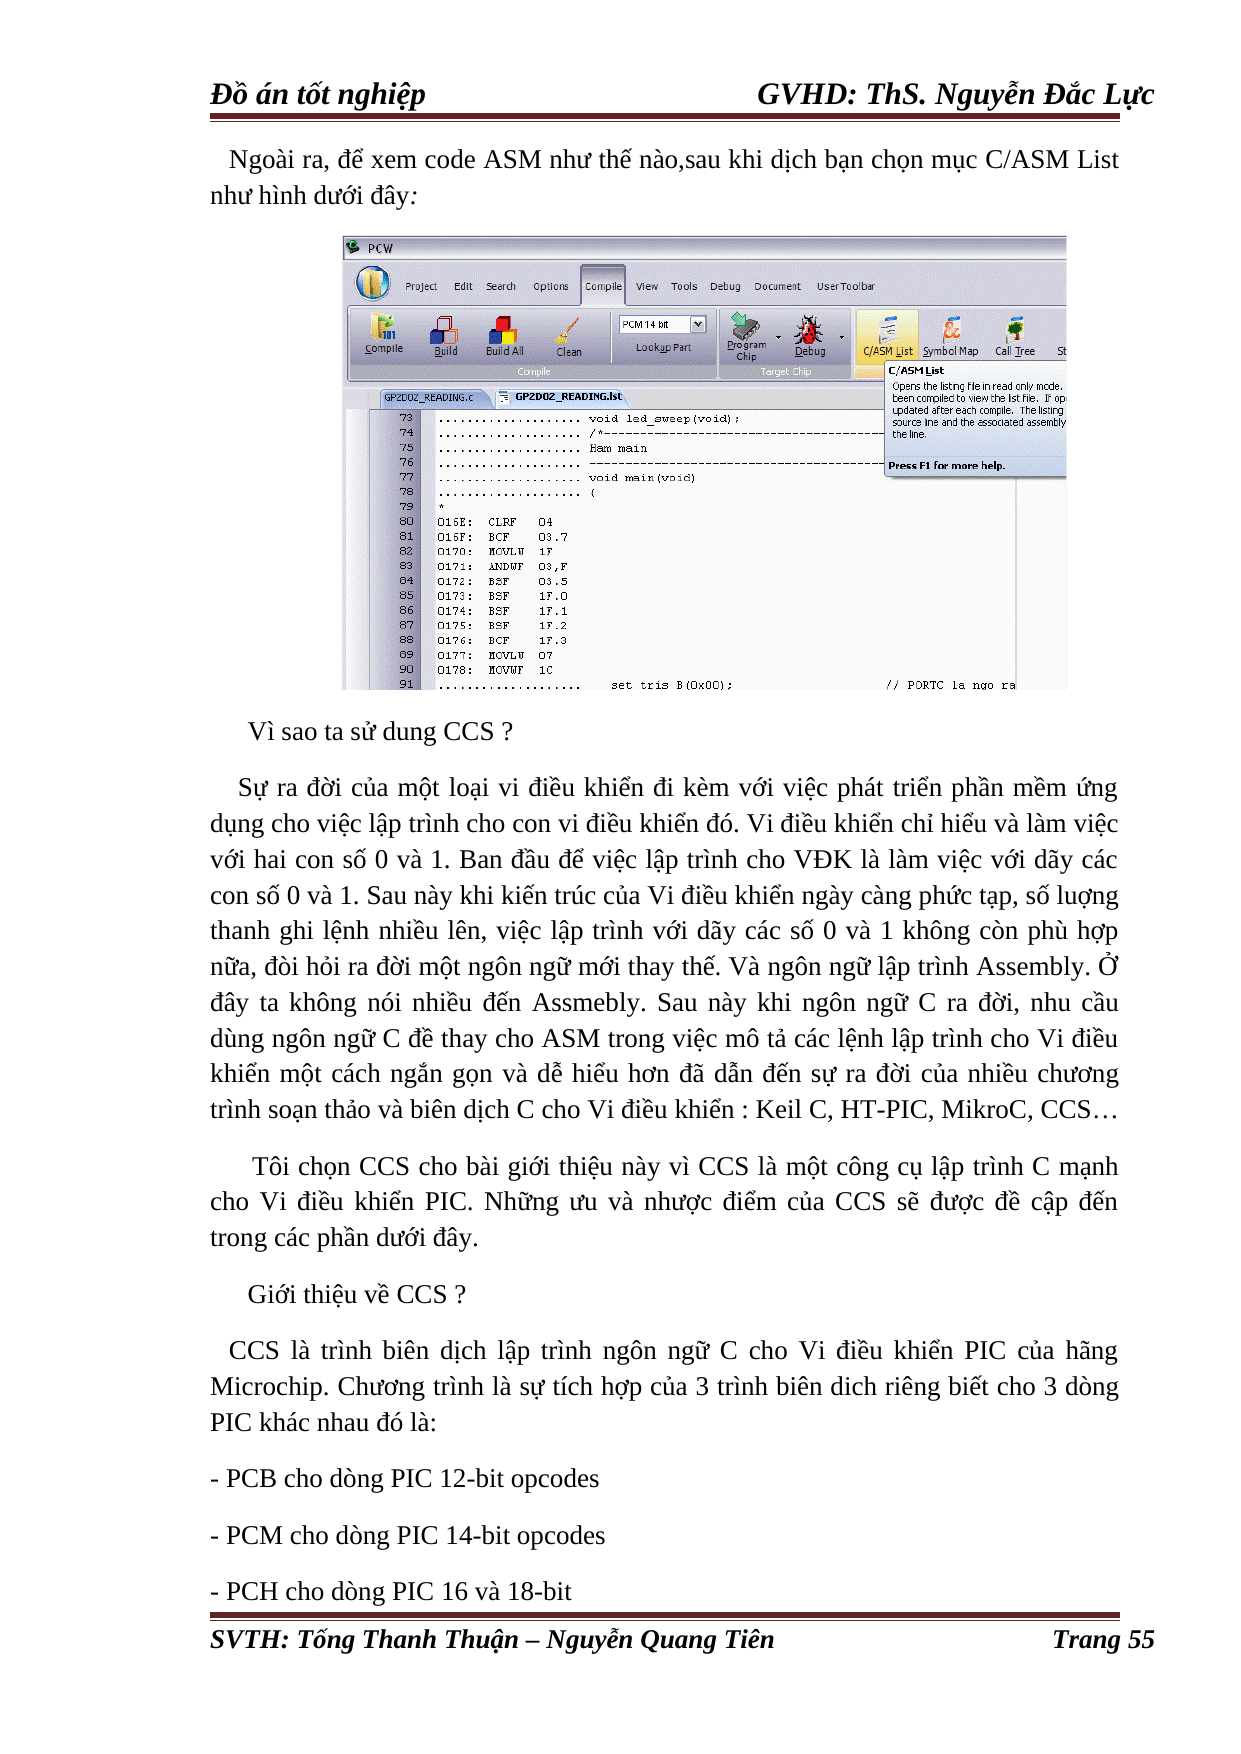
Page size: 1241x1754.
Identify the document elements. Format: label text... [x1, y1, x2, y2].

text Tôi chọn CCS cho bài giới thiệu này vì CCS là một công cụ lập trình C mạnh cho Vi điều khiển PIC. Những ưu và nhược điểm của CCS sẽ được đề cập đến trong các phần dưới đây. [210, 1150, 1120, 1252]
picture [341, 235, 1067, 690]
text CCS là trình biên dịch lập trình ngôn ngữ C cho Vi điều khiển PIC của hãng Microchip. Chương trình là sự tích hợp của 3 trình biên dich riêng biết cho 3 dòng PIC khác nhau đó là: [210, 1334, 1120, 1437]
text - PCM cho dòng PIC 14-bit opcodes [210, 1519, 1120, 1550]
text Vì sao ta sử dung CCS ? [247, 715, 1120, 746]
text - PCB cho dòng PIC 12-bit opcodes [210, 1462, 1120, 1493]
text Sự ra đời của một loại vi điều khiển đi kèm với việc phát triển phần mềm ứng dụng cho việc lập trình cho con vi điều khiển đó. Vi điều khiển chỉ hiểu và làm việc với hai con số 0 và 1. Ban đầu để việc lập trình cho VĐK là làm việc với dãy các con số 0 và 1. Sau này khi kiến trúc của Vi điều khiển ngày càng phức tạp, số luợng thanh ghi lệnh nhiều lên, việc lập trình với dãy các số 0 và 1 không còn phù hợp nữa, đòi hỏi ra đời một ngôn ngữ mới thay thế. Và ngôn ngữ lập trình Assembly. Ở đây ta không nói nhiều đến Assmebly. Sau này khi ngôn ngữ C ra đời, nhu cầu dùng ngôn ngữ C đề thay cho ASM trong việc mô tả các lệnh lập trình cho Vi điều khiển một cách ngắn gọn và dễ hiểu hơn đã dẫn đến sự ra đời của nhiều chương trình soạn thảo và biên dịch C cho Vi điều khiển : Keil C, HT-PIC, MikroC, CCS… [210, 772, 1120, 1124]
text - PCH cho dòng PIC 16 và 18-bit [210, 1575, 1120, 1607]
text Ngoài ra, để xem code ASM như thế nào,sau khi dịch bạn chọn mục C/ASM List như hình dưới đây: [210, 143, 1120, 210]
text Giới thiệu về CCS ? [247, 1278, 1120, 1309]
